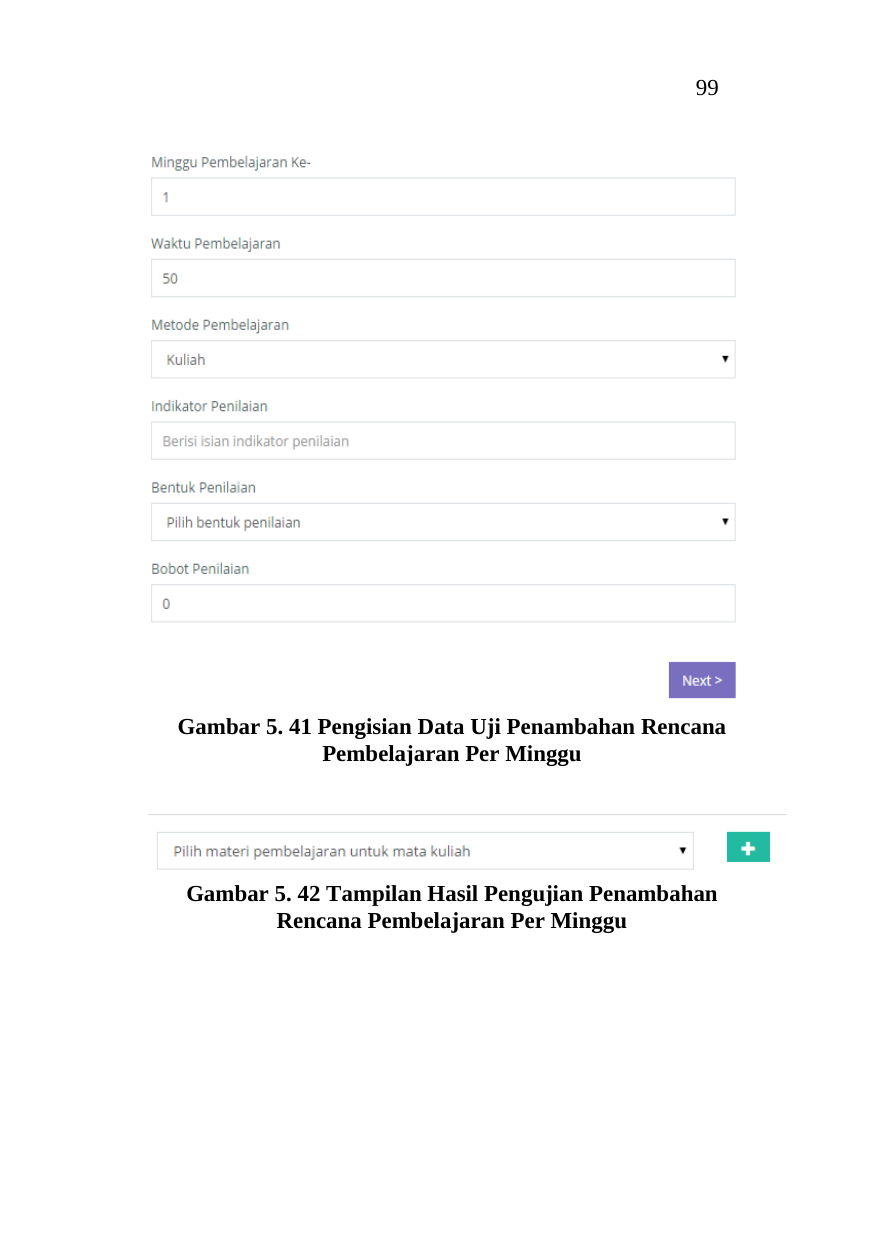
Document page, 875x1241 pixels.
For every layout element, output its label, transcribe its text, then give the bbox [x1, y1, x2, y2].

text Gambar 5. 41 Pengisian Data Uji Penambahan Rencana Pembelajaran Per Minggu [148, 713, 756, 766]
text Gambar 5. 42 Tampilan Hasil Pengujian Penambahan Rencana Pembelajaran Per Minggu [148, 881, 756, 933]
picture [147, 813, 791, 881]
picture [147, 147, 747, 714]
